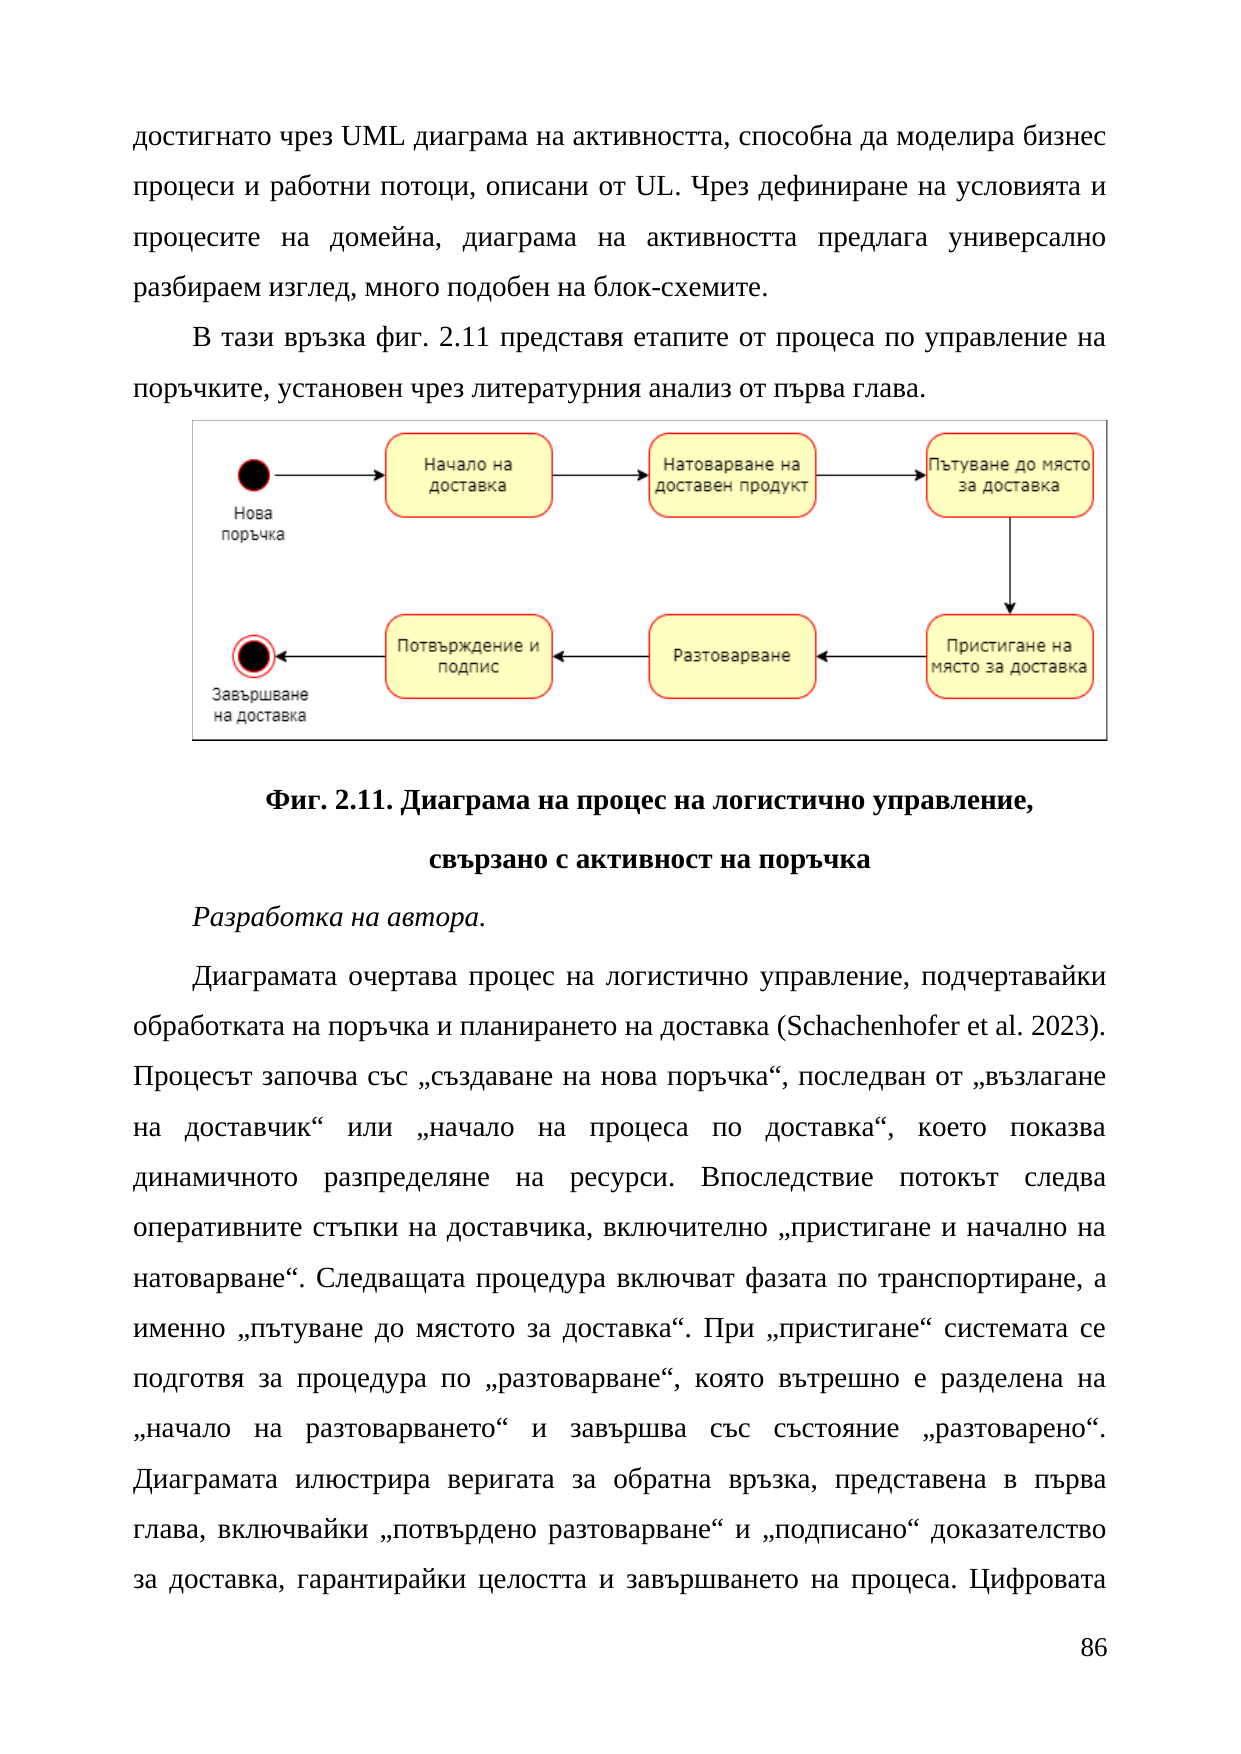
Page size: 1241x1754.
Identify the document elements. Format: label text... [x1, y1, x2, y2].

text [133, 958, 1107, 1595]
title Разработка на автора. [133, 899, 1107, 933]
title Фиг. 2.11. Диаграма на процес на логистично управление, [133, 782, 1107, 816]
title свързано с активност на поръчка [133, 841, 1107, 874]
text В тази връзка фиг. 2.11 представя етапите от процеса по управление на поръчките, установен чрез литературния анализ от първа глава. [133, 319, 1107, 403]
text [133, 118, 1107, 303]
picture [192, 420, 1108, 741]
